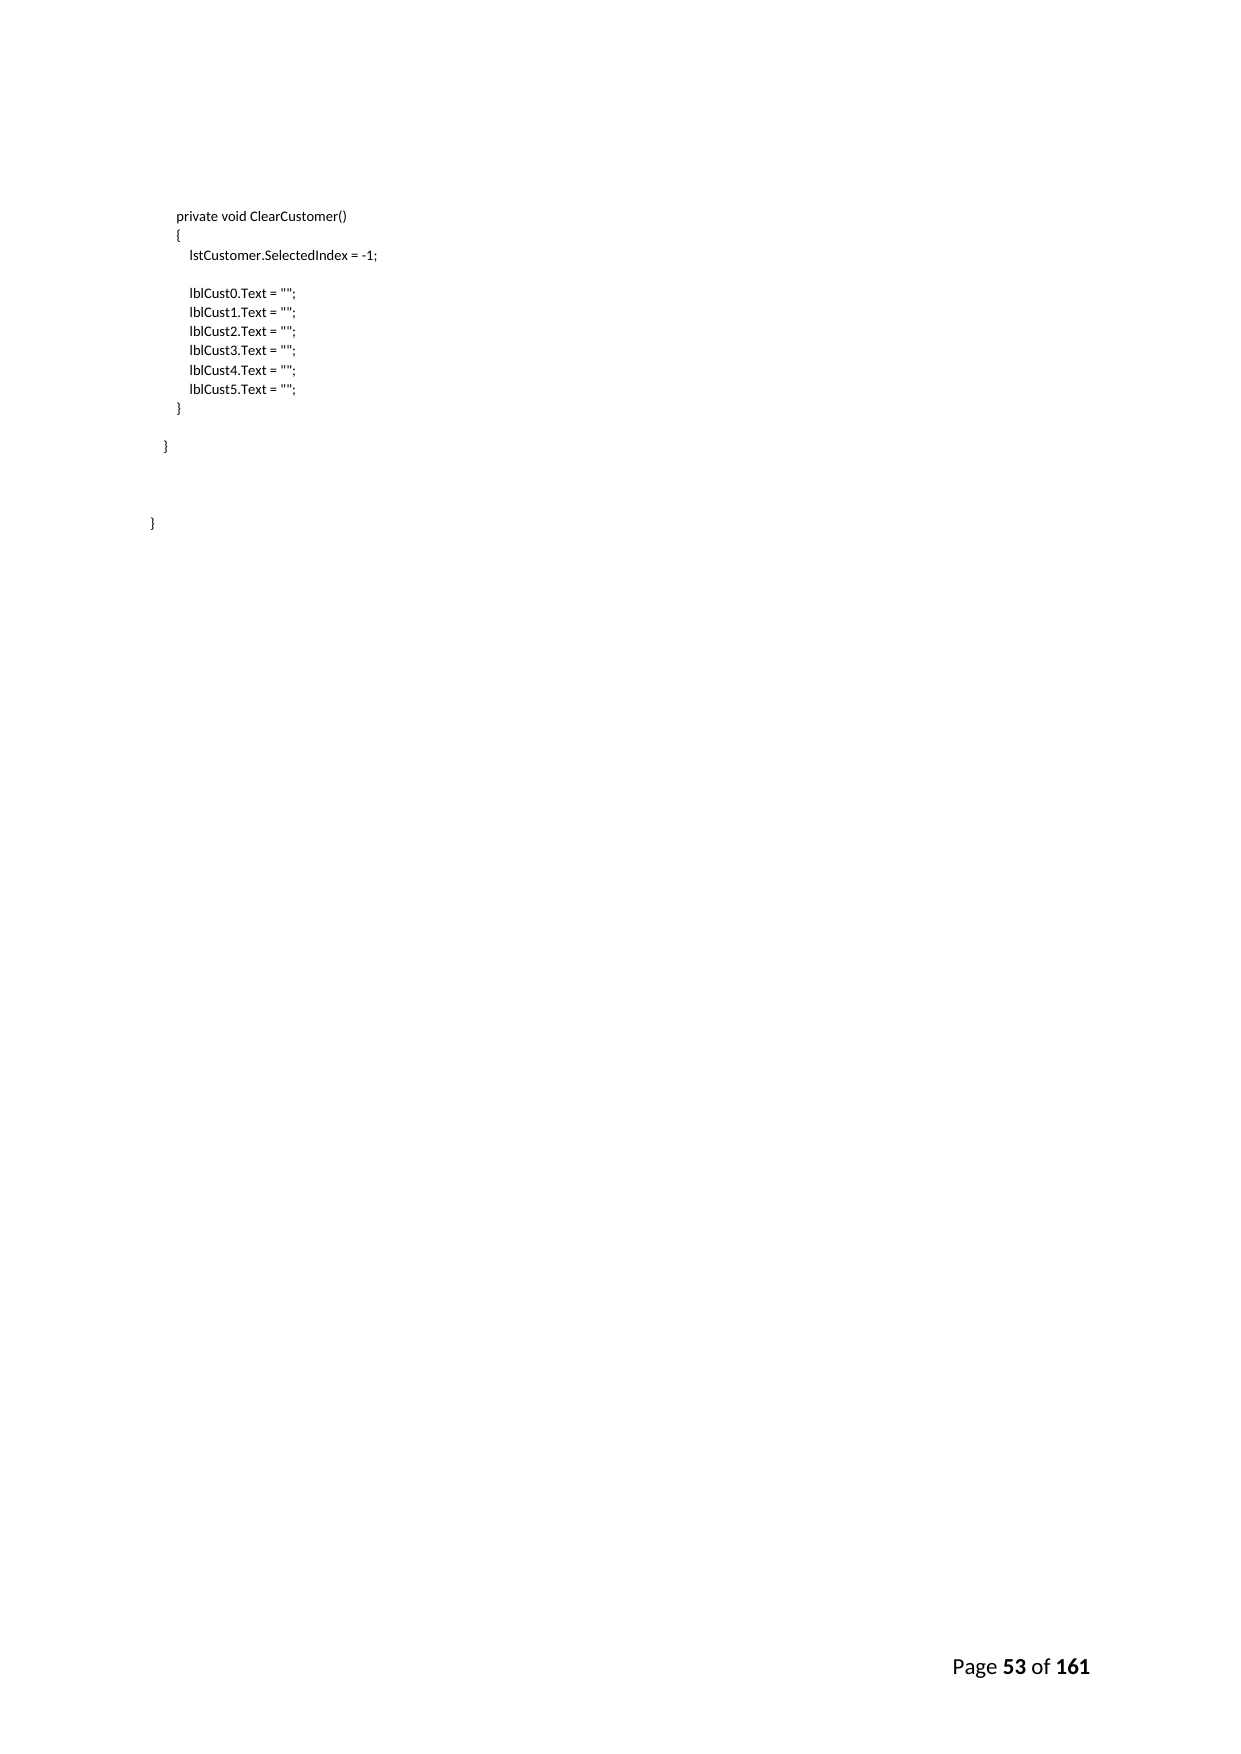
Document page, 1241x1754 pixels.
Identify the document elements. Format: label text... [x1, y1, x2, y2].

text lblCust4.Text = ""; [150, 361, 1090, 379]
text private void ClearCustomer() [150, 207, 1090, 225]
text lblCust2.Text = ""; [150, 322, 1090, 340]
text } [150, 399, 1090, 417]
text lstCustomer.SelectedIndex = -1; [150, 246, 1090, 264]
text { [150, 227, 1090, 244]
text lblCust1.Text = ""; [150, 303, 1090, 321]
text lblCust0.Text = ""; [150, 284, 1090, 302]
text } [150, 514, 1090, 532]
text } [150, 437, 1090, 455]
text lblCust5.Text = ""; [150, 380, 1090, 398]
text lblCust3.Text = ""; [150, 342, 1090, 359]
